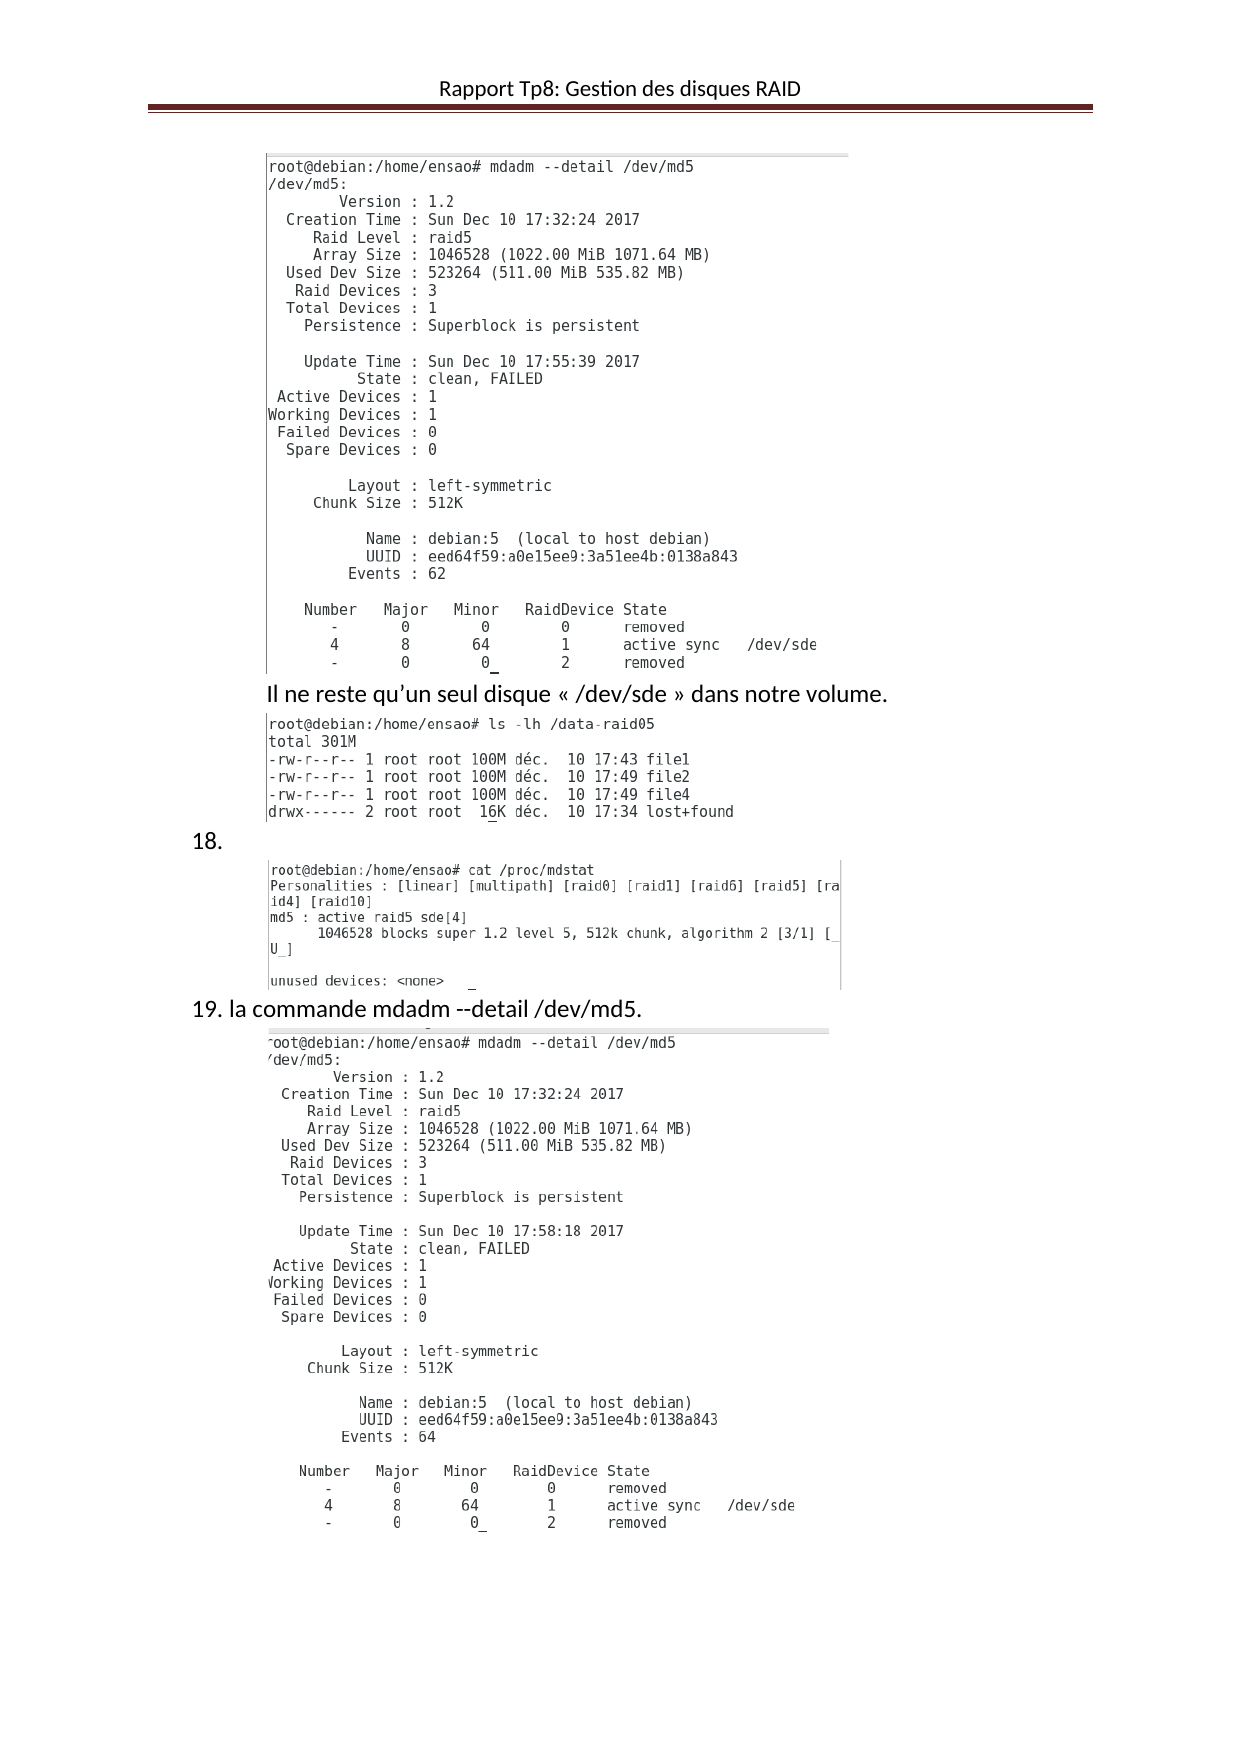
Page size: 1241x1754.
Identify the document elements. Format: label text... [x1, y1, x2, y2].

picture [268, 1028, 830, 1532]
list Il ne reste qu’un seul disque « /dev/sde » dans notre volume. [266, 678, 1093, 708]
picture [268, 860, 842, 990]
picture [266, 713, 849, 822]
picture [266, 153, 849, 674]
list la commande mdadm --detail /dev/md5. [191, 994, 1093, 1024]
